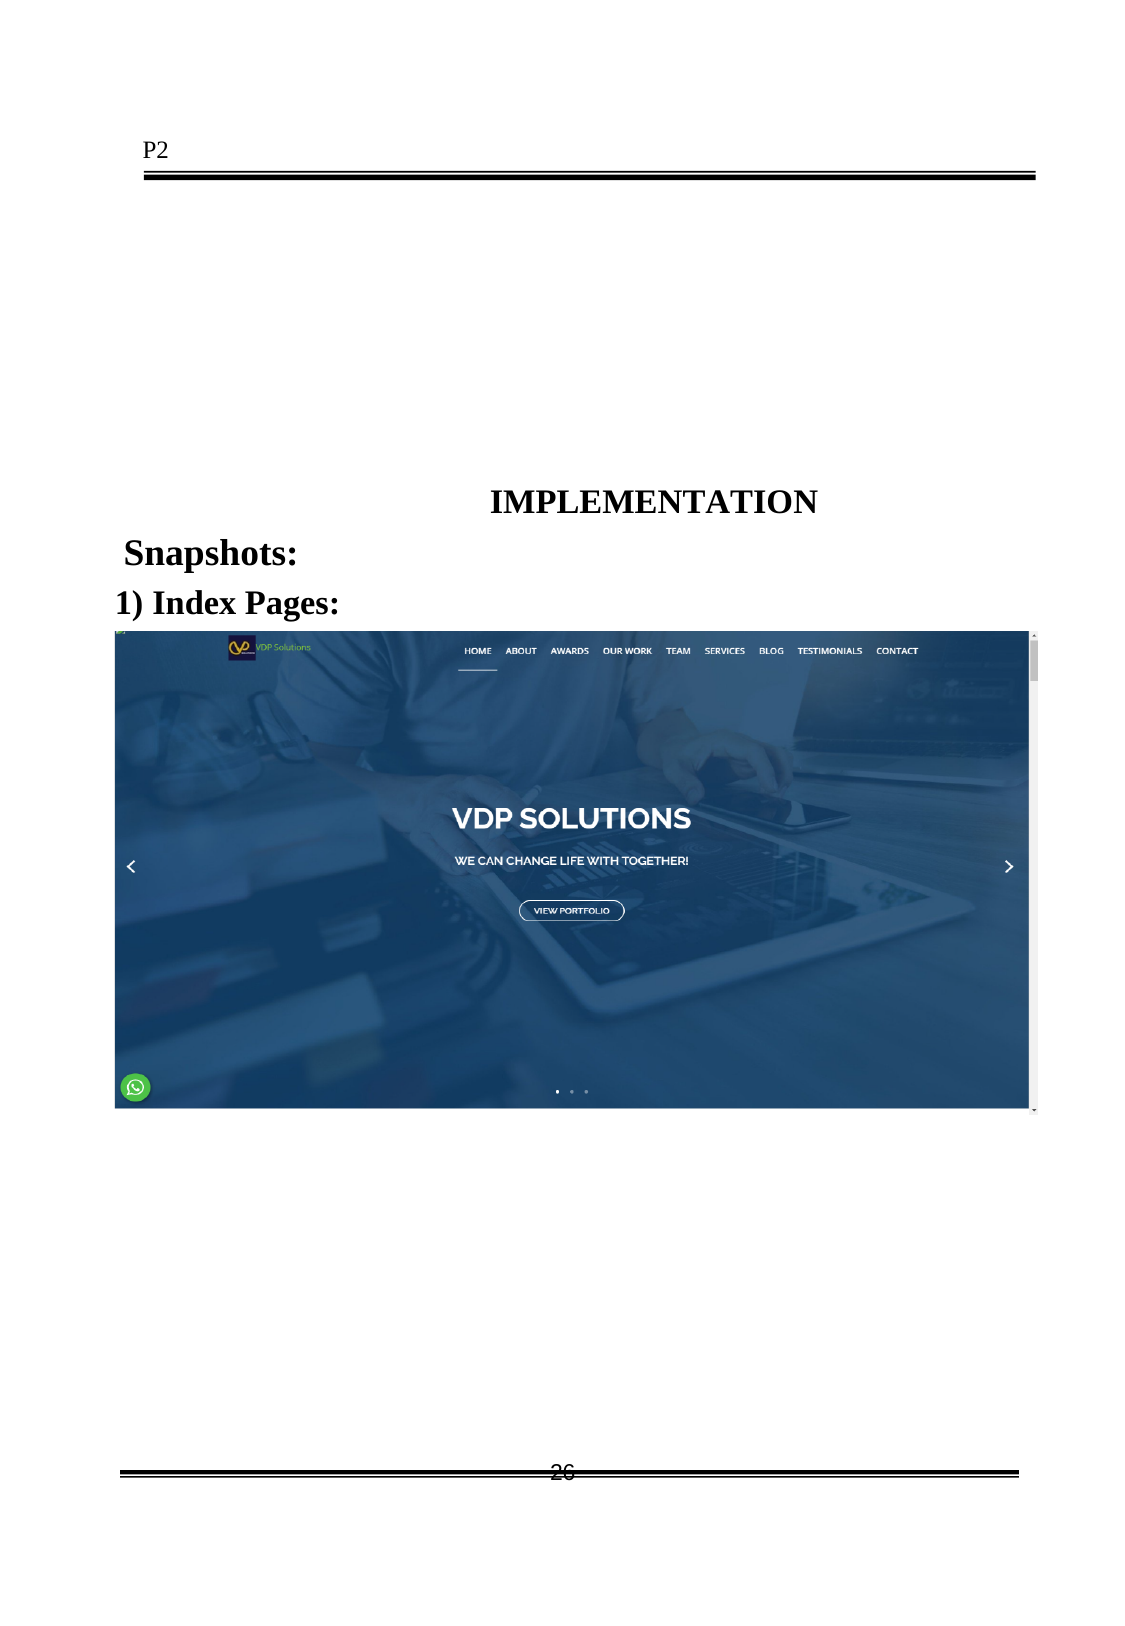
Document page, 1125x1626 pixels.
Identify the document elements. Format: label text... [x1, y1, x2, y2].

subtitle IMPLEMENTATION [414, 482, 1019, 521]
subtitle Snapshots: [81, 530, 1019, 573]
picture [114, 631, 1038, 1115]
subtitle Index Pages: [114, 582, 1019, 622]
